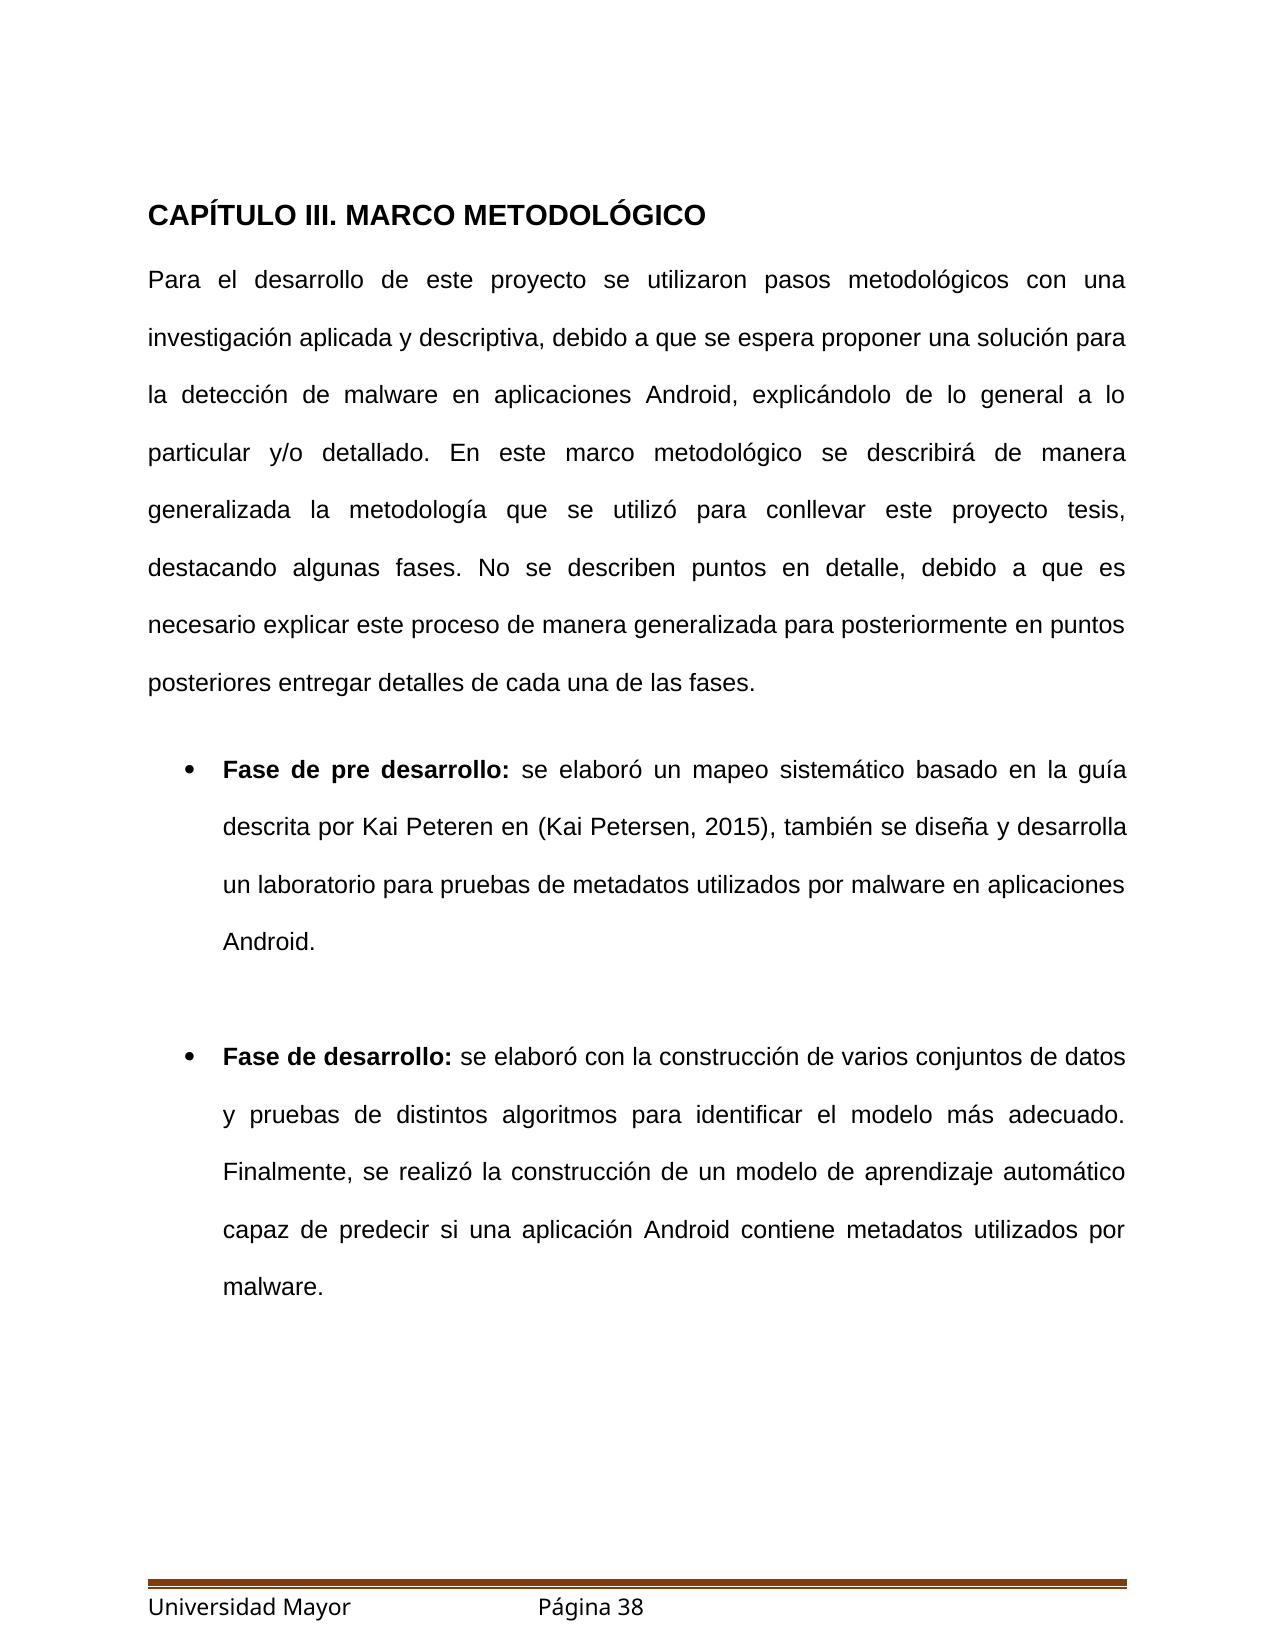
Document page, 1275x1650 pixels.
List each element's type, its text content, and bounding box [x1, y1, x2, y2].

list Fase de pre desarrollo: se elaboró un mapeo sistemático basado en la guía descrita por Kai Peteren en , también se diseña y desarrolla un laboratorio para pruebas de metadatos utilizados por malware en aplicaciones Android. [185, 754, 1127, 956]
list Fase de desarrollo: se elaboró con la construcción de varios conjuntos de datos y pruebas de distintos algoritmos para identificar el modelo más adecuado. Finalmente, se realizó la construcción de un modelo de aprendizaje automático capaz de predecir si una aplicación Android contiene metadatos utilizados por malware. [185, 1042, 1127, 1301]
text Para el desarrollo de este proyecto se utilizaron pasos metodológicos con una investigación aplicada y descriptiva, debido a que se espera proponer una solución para la detección de malware en aplicaciones Android, explicándolo de lo general a lo particular y/o detallado. En este marco metodológico se describirá de manera generalizada la metodología que se utilizó para conllevar este proyecto tesis, destacando algunas fases. No se describen puntos en detalle, debido a que es necesario explicar este proceso de manera generalizada para posteriormente en puntos posteriores entregar detalles de cada una de las fases. [148, 265, 1127, 697]
text CAPÍTULO III. MARCO METODOLÓGICO [148, 198, 1127, 231]
